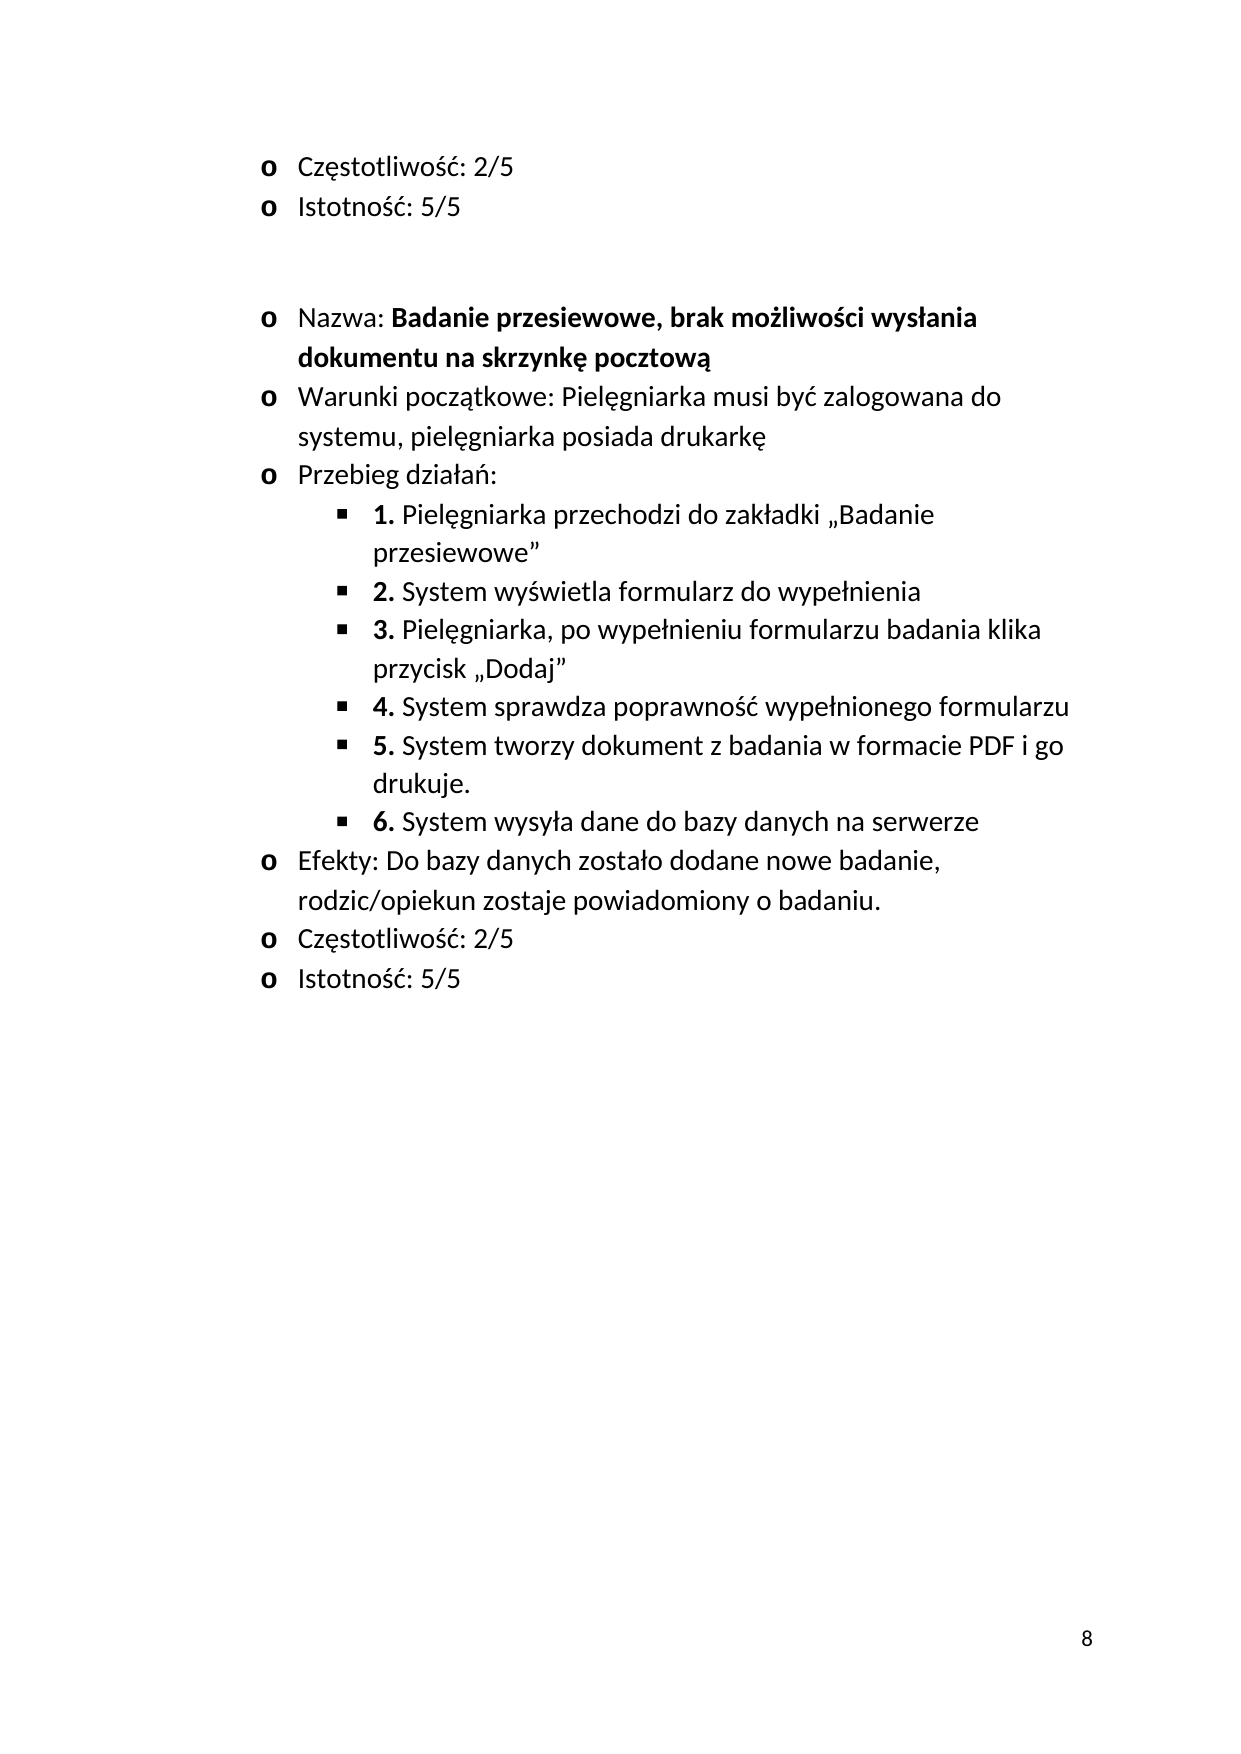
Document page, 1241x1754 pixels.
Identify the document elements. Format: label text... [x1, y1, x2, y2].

list Efekty: Do bazy danych zostało dodane nowe badanie, rodzic/opiekun zostaje powiadomiony o badaniu. [260, 842, 1093, 917]
list Częstotliwość: 2/5 [260, 148, 1093, 185]
list Nazwa: Badanie przesiewowe, brak możliwości wysłania dokumentu na skrzynkę pocztową [260, 299, 1093, 375]
list 1. Pielęgniarka przechodzi do zakładki „Badanie przesiewowe” [335, 496, 1093, 570]
list Warunki początkowe: Pielęgniarka musi być zalogowana do systemu, pielęgniarka posiada drukarkę [260, 378, 1093, 453]
list 4. System sprawdza poprawność wypełnionego formularzu [335, 688, 1093, 724]
list Istotność: 5/5 [260, 960, 1093, 997]
list Częstotliwość: 2/5 [260, 920, 1093, 957]
list 3. Pielęgniarka, po wypełnieniu formularzu badania klika przycisk „Dodaj” [335, 611, 1093, 685]
list Istotność: 5/5 [260, 188, 1093, 225]
list 6. System wysyła dane do bazy danych na serwerze [335, 803, 1093, 839]
list Przebieg działań: [260, 456, 1093, 493]
list 5. System tworzy dokument z badania w formacie PDF i go drukuje. [335, 727, 1093, 801]
list 2. System wyświetla formularz do wypełnienia [335, 573, 1093, 608]
